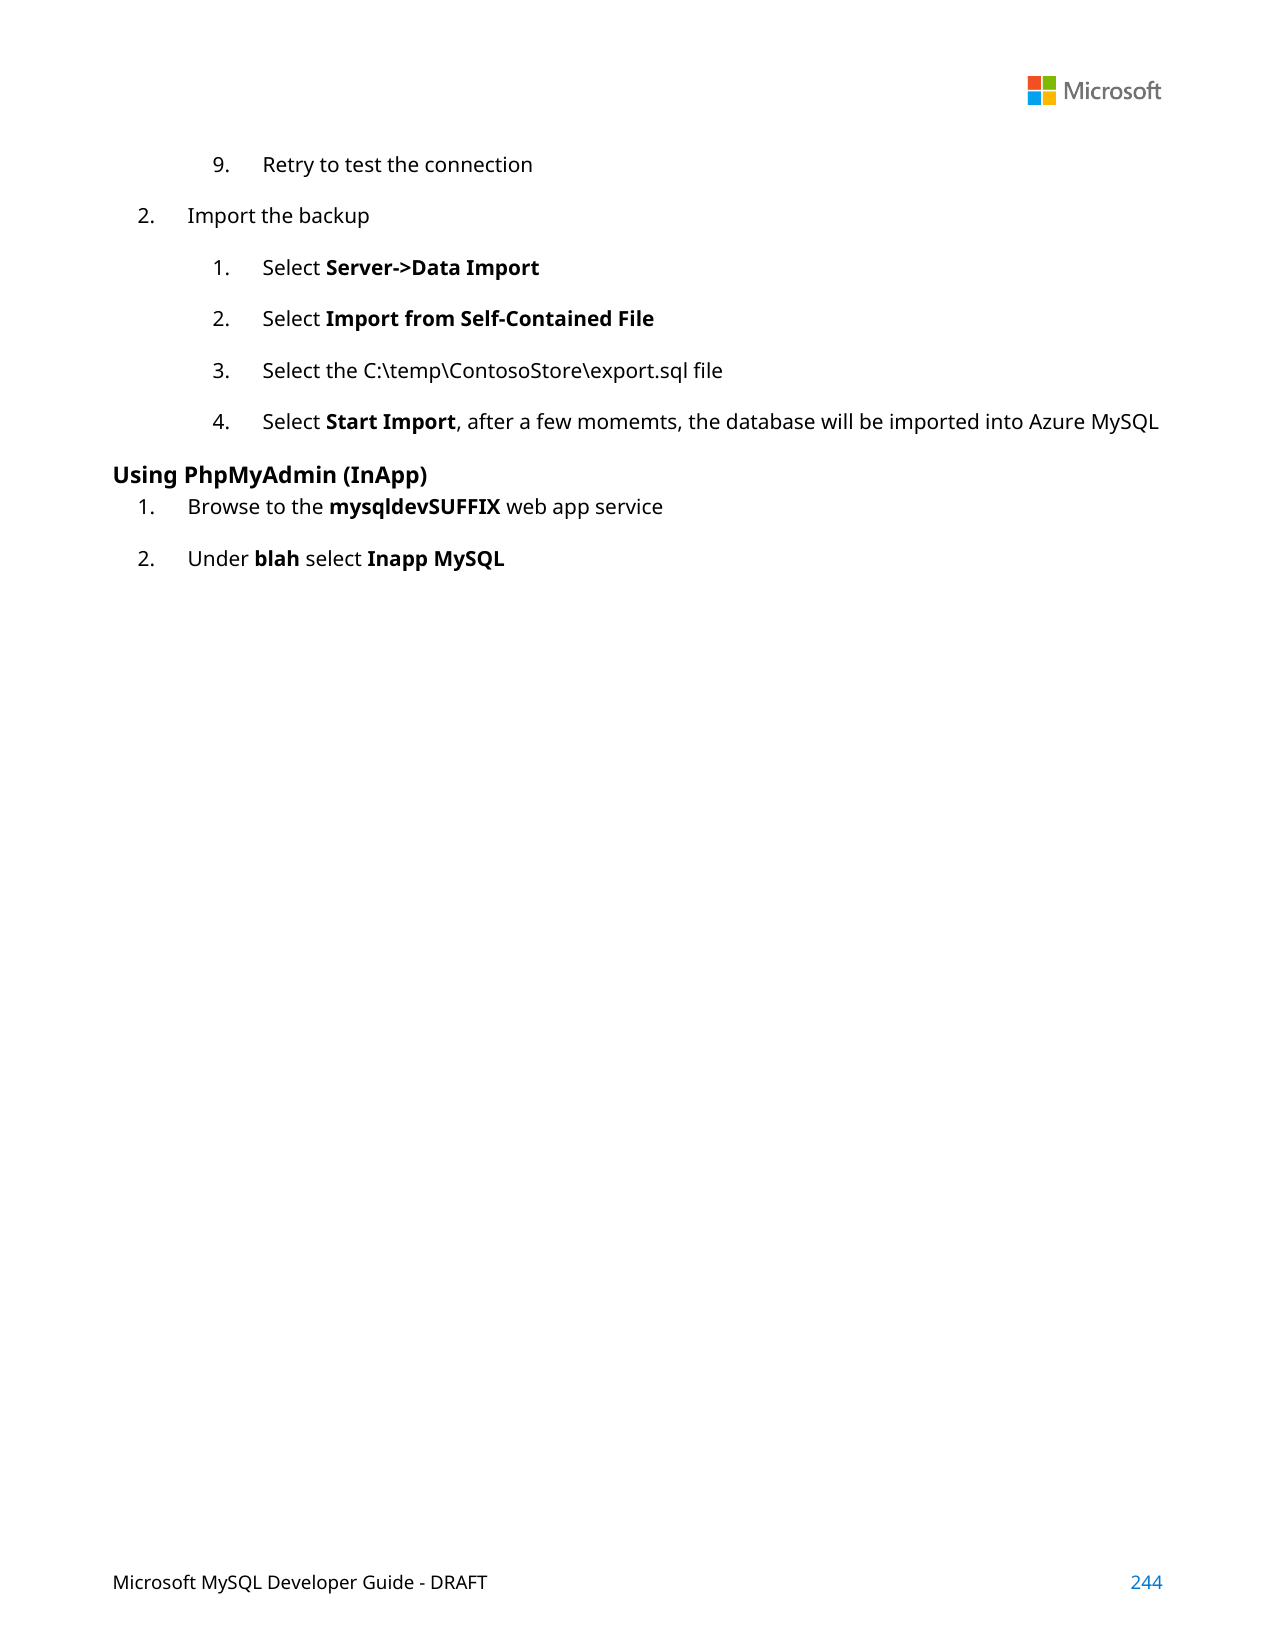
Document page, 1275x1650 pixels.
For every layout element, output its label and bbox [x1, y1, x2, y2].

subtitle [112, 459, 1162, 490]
picture [1026, 75, 1163, 107]
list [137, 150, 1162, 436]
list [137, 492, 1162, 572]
